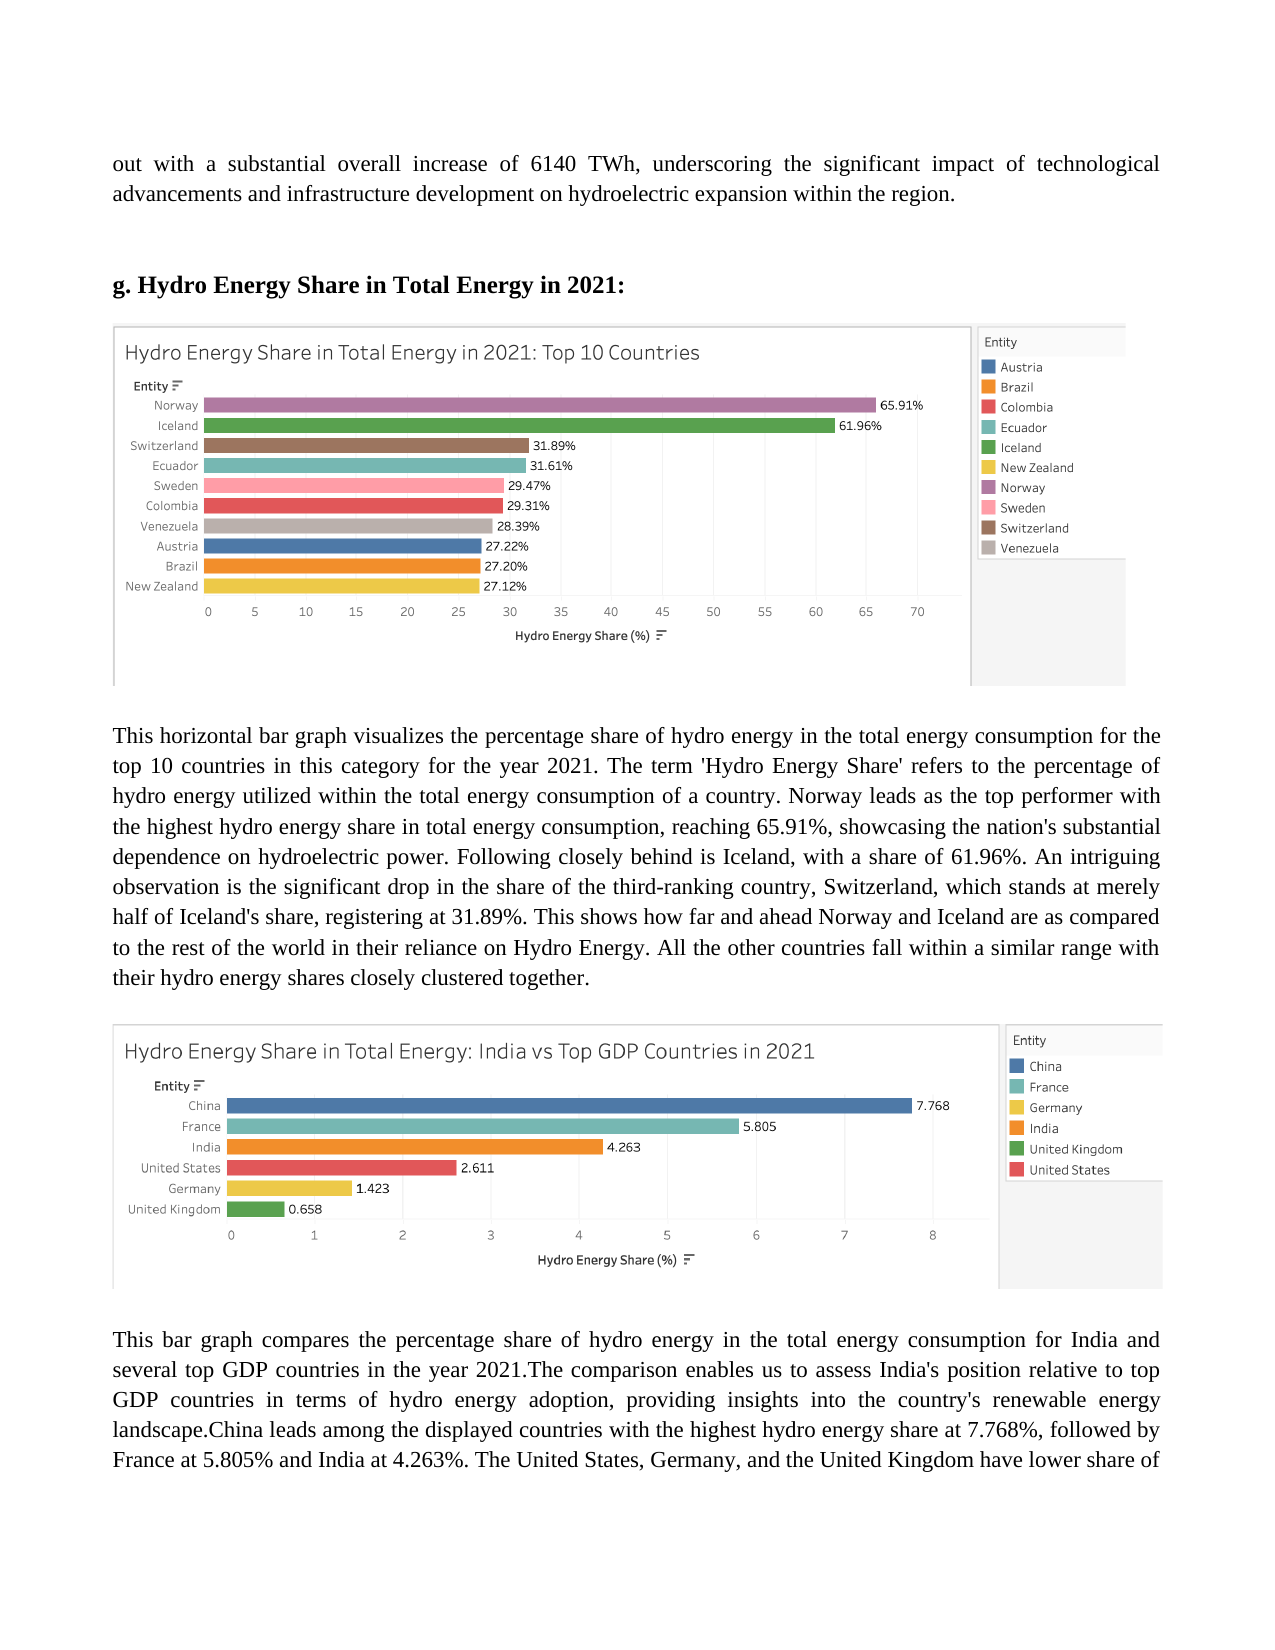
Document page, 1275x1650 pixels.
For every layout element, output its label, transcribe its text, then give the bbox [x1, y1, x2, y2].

subtitle g. Hydro Energy Share in Total Energy in 2021: [112, 270, 1162, 298]
picture [112, 323, 1126, 686]
text This horizontal bar graph visualizes the percentage share of hydro energy in the total energy consumption for the top 10 countries in this category for the year 2021. The term 'Hydro Energy Share' refers to the percentage of hydro energy utilized within the total energy consumption of a country. Norway leads as the top performer with the highest hydro energy share in total energy consumption, reaching 65.91%, showcasing the nation's substantial dependence on hydroelectric power. Following closely behind is Iceland, with a share of 61.96%. An intriguing observation is the significant drop in the share of the third-ranking country, Switzerland, which stands at merely half of Iceland's share, registering at 31.89%. This shows how far and ahead Norway and Iceland are as compared to the rest of the world in their reliance on Hydro Energy. All the other countries fall within a similar range with their hydro energy shares closely clustered together. [112, 722, 1162, 990]
picture [112, 1024, 1163, 1289]
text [112, 150, 1162, 207]
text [112, 1326, 1162, 1473]
